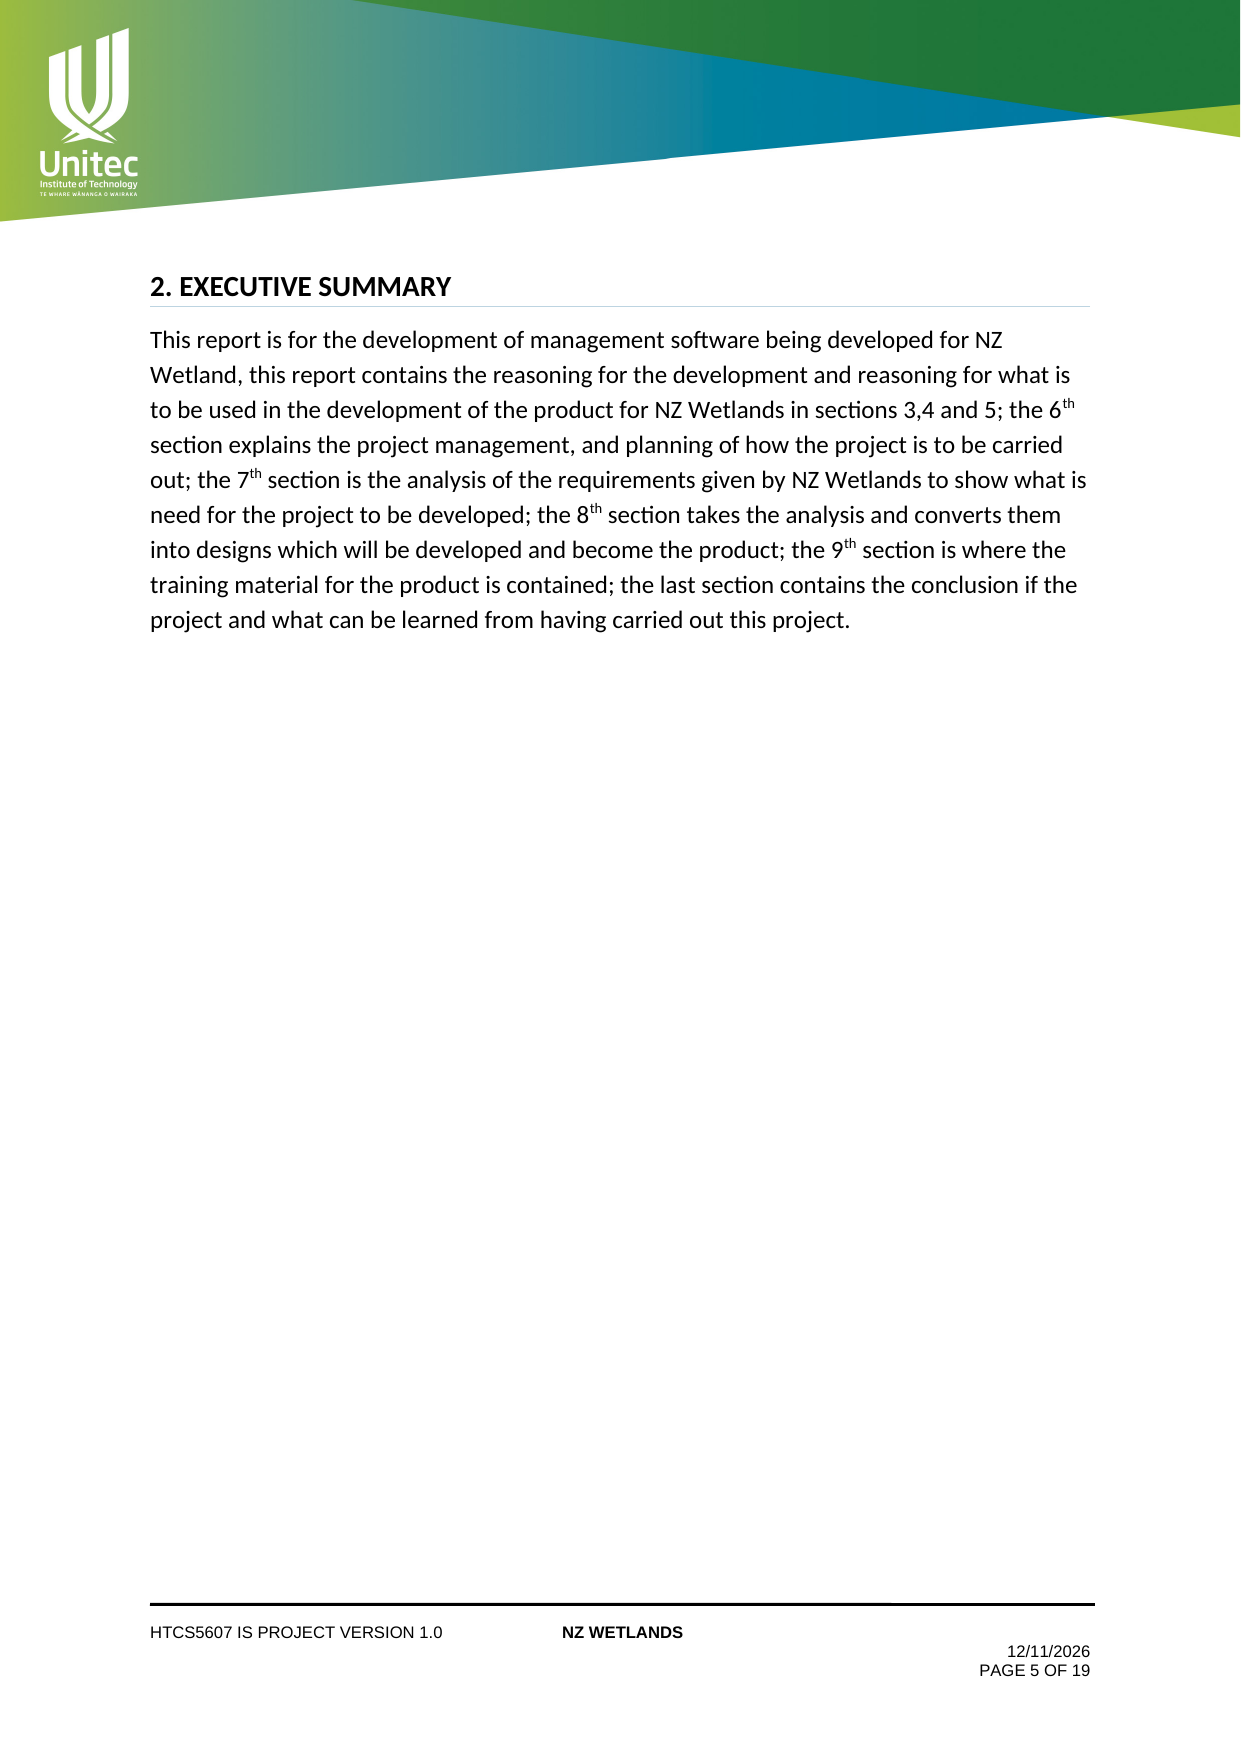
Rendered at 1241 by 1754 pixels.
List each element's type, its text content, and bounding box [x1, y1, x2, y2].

subtitle 2. Executive Summary [150, 217, 1090, 306]
picture [0, 0, 1241, 238]
text This report is for the development of management software being developed for NZ Wetland, this report contains the reasoning for the development and reasoning for what is to be used in the development of the product for NZ Wetlands in sections 3,4 and 5; the 6th section explains the project management, and planning of how the project is to be carried out; the 7th section is the analysis of the requirements given by NZ Wetlands to show what is need for the project to be developed; the 8th section takes the analysis and converts them into designs which will be developed and become the product; the 9th section is where the training material for the product is contained; the last section contains the conclusion if the project and what can be learned from having carried out this project. [150, 324, 1090, 635]
